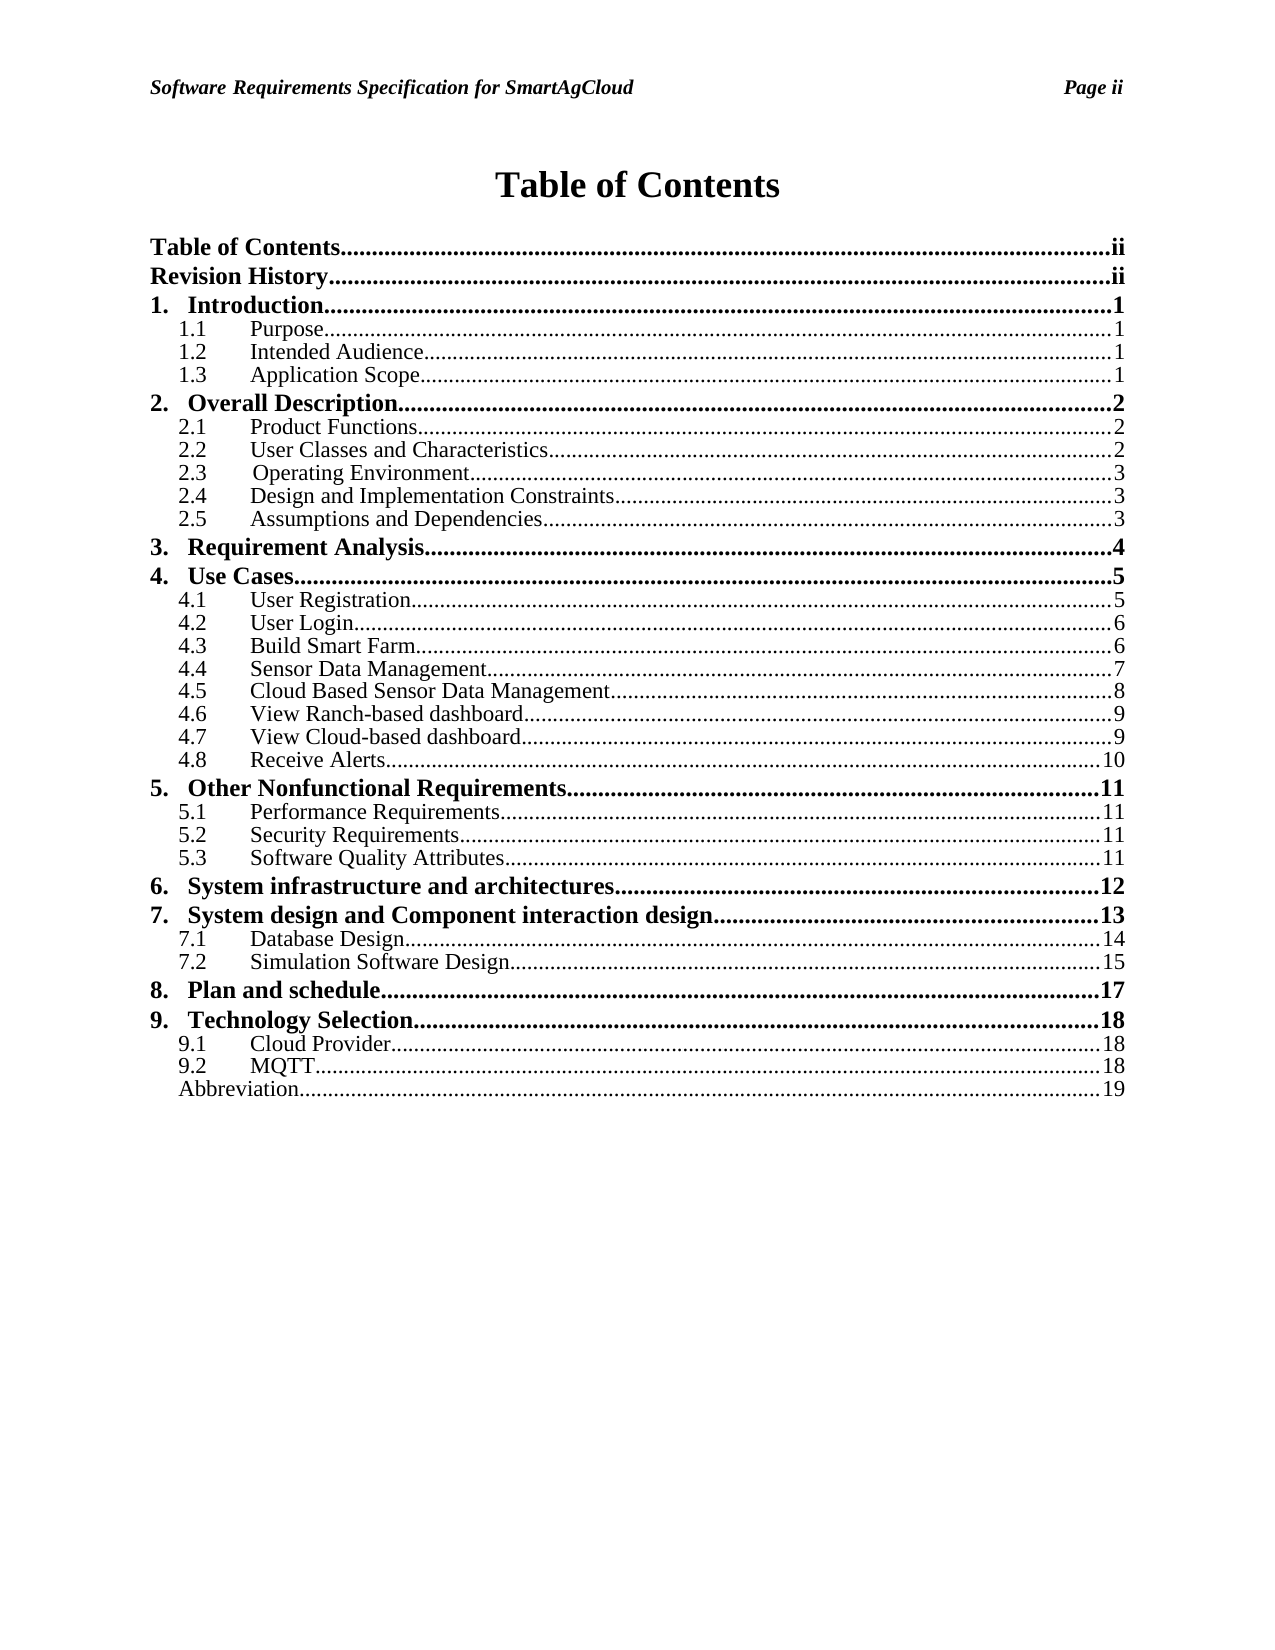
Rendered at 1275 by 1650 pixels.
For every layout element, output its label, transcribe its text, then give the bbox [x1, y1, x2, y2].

text Table of Contents ii [150, 237, 1125, 260]
text 2.5 Assumptions and Dependencies 3 [178, 508, 1125, 531]
text 9.2 MQTT 18 [178, 1056, 1125, 1078]
text 4.4 Sensor Data Management 7 [178, 658, 1125, 681]
text 2.1 Product Functions 2 [178, 416, 1125, 439]
text 2.3 Operating Environment 3 [178, 462, 1125, 485]
text 4.2 User Login 6 [178, 612, 1125, 635]
text 9. Technology Selection 18 [150, 1010, 1125, 1033]
text 4.8 Receive Alerts 10 [178, 749, 1125, 772]
text 4.5 Cloud Based Sensor Data Management 8 [178, 681, 1125, 703]
text 5.1 Performance Requirements 11 [178, 801, 1125, 824]
text 7. System design and Component interaction design 13 [150, 906, 1125, 928]
text 4.3 Build Smart Farm 6 [178, 635, 1125, 658]
text 4. Use Cases 5 [150, 566, 1125, 589]
text 4.6 View Ranch-based dashboard 9 [178, 703, 1125, 726]
text 2.2 User Classes and Characteristics 2 [178, 439, 1125, 462]
text 1.2 Intended Audience 1 [178, 341, 1125, 364]
text 8. Plan and schedule 17 [150, 981, 1125, 1003]
text 7.2 Simulation Software Design 15 [178, 951, 1125, 974]
text Table of Contents [150, 162, 1125, 206]
text Abbreviation 19 [178, 1078, 1125, 1101]
text 6. System infrastructure and architectures 12 [150, 876, 1125, 899]
text 2.4 Design and Implementation Constraints 3 [178, 485, 1125, 508]
text 5.3 Software Quality Attributes 11 [178, 847, 1125, 870]
text 1. Introduction 1 [150, 295, 1125, 318]
text 4.1 User Registration 5 [178, 589, 1125, 612]
text Revision History ii [150, 266, 1125, 289]
text 9.1 Cloud Provider 18 [178, 1033, 1125, 1056]
text 5.2 Security Requirements 11 [178, 824, 1125, 847]
text 4.7 View Cloud-based dashboard 9 [178, 726, 1125, 749]
text 2. Overall Description 2 [150, 393, 1125, 416]
text 1.3 Application Scope 1 [178, 364, 1125, 387]
text 5. Other Nonfunctional Requirements 11 [150, 778, 1125, 801]
text 1.1 Purpose 1 [178, 318, 1125, 341]
text 7.1 Database Design 14 [178, 928, 1125, 951]
text 3. Requirement Analysis 4 [150, 537, 1125, 560]
